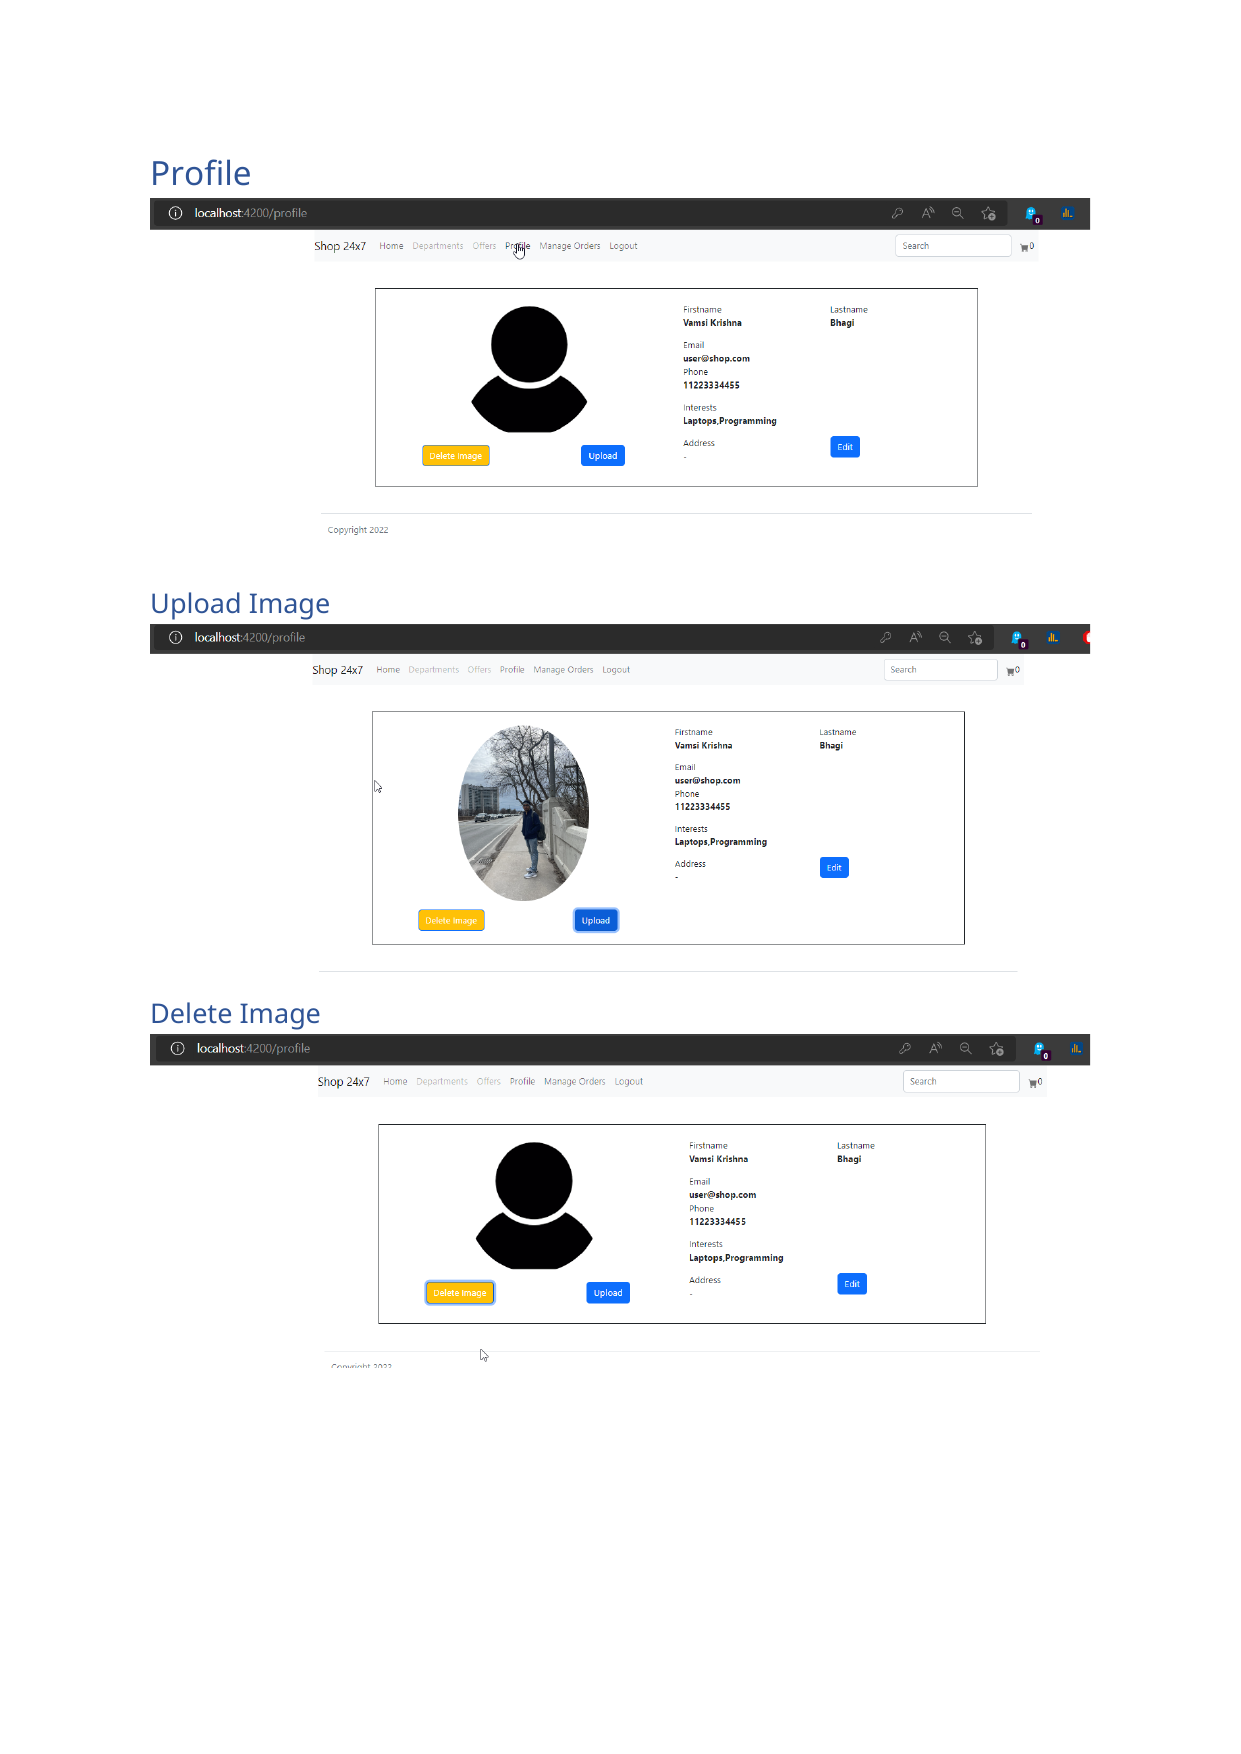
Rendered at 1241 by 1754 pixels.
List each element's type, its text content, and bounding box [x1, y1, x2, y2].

subtitle Upload Image [150, 585, 1090, 622]
picture [150, 624, 1091, 976]
picture [150, 198, 1091, 566]
subtitle Profile [150, 150, 1090, 195]
picture [150, 1034, 1091, 1368]
subtitle Delete Image [150, 994, 1090, 1031]
